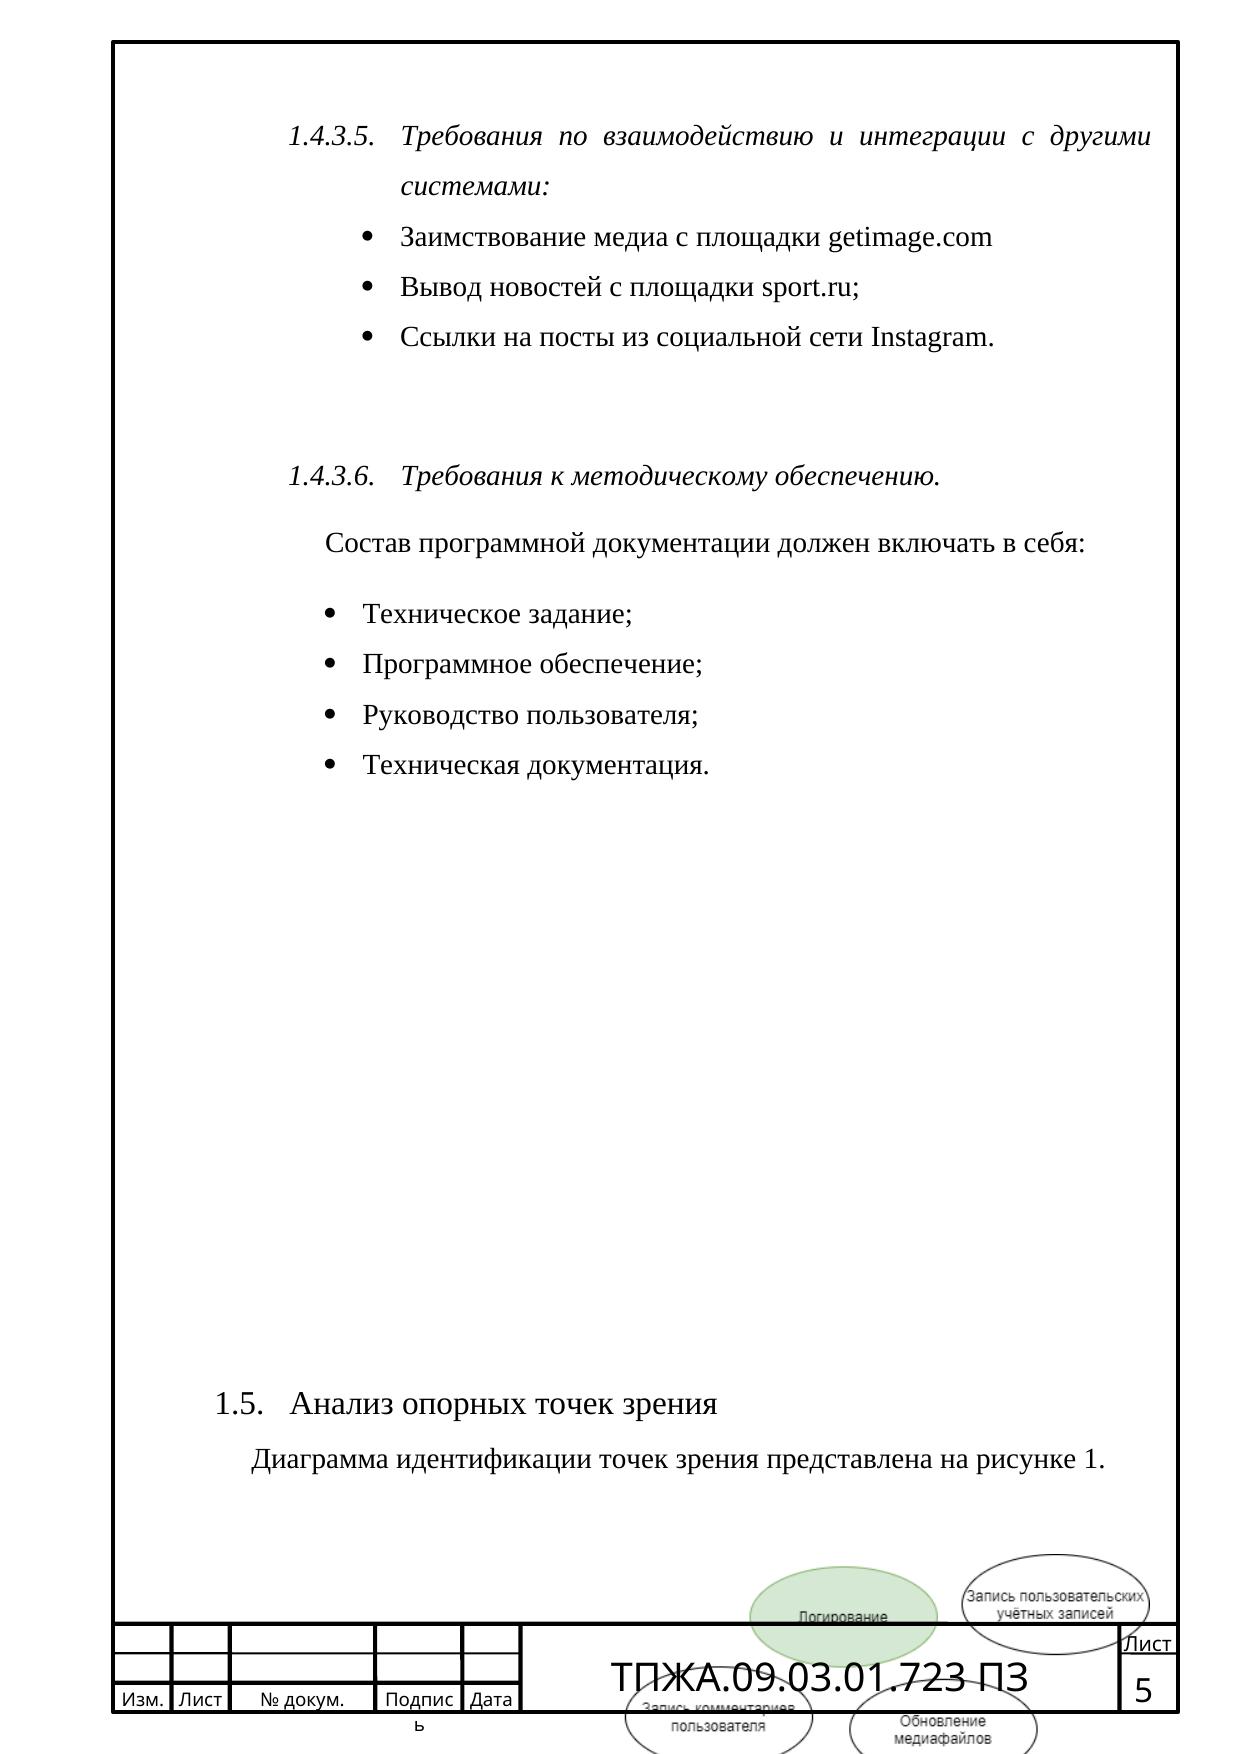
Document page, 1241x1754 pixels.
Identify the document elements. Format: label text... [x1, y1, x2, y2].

picture [1140, 1681, 1150, 1690]
picture [176, 1685, 227, 1710]
text Состав программной документации должен включать в себя: [251, 525, 1152, 558]
list Руководство пользователя; [325, 697, 1152, 730]
picture [465, 1626, 518, 1652]
list Заимствование медиа с площадки getimage.com [362, 219, 1152, 252]
list Программное обеспечение; [325, 646, 1152, 680]
list Техническое задание; [325, 596, 1152, 629]
picture [378, 1685, 460, 1710]
picture [473, 1694, 479, 1704]
picture [465, 1685, 518, 1710]
list Техническая документация. [325, 747, 1152, 781]
picture [378, 1626, 460, 1652]
list Требования по взаимодействию и интеграции с другими системами: [288, 118, 1152, 202]
picture [176, 1626, 227, 1652]
list Ссылки на посты из социальной сети Instagram. [362, 319, 1152, 353]
list Требования к методическому обеспечению. [288, 458, 1152, 491]
list Вывод новостей с площадки sport.ru; [362, 269, 1152, 303]
picture [523, 1626, 1117, 1710]
picture [232, 1685, 373, 1710]
picture [1122, 1655, 1150, 1710]
picture [378, 1655, 460, 1680]
list Анализ опорных точек зрения [214, 1383, 1152, 1421]
picture [232, 1655, 373, 1680]
picture [176, 1655, 227, 1680]
picture [176, 1714, 1150, 1754]
picture [232, 1626, 373, 1652]
picture [465, 1655, 518, 1680]
text Диаграмма идентификации точек зрения представлена на рисунке 1. [177, 1441, 1152, 1474]
picture [176, 1554, 1150, 1621]
picture [1122, 1626, 1150, 1652]
